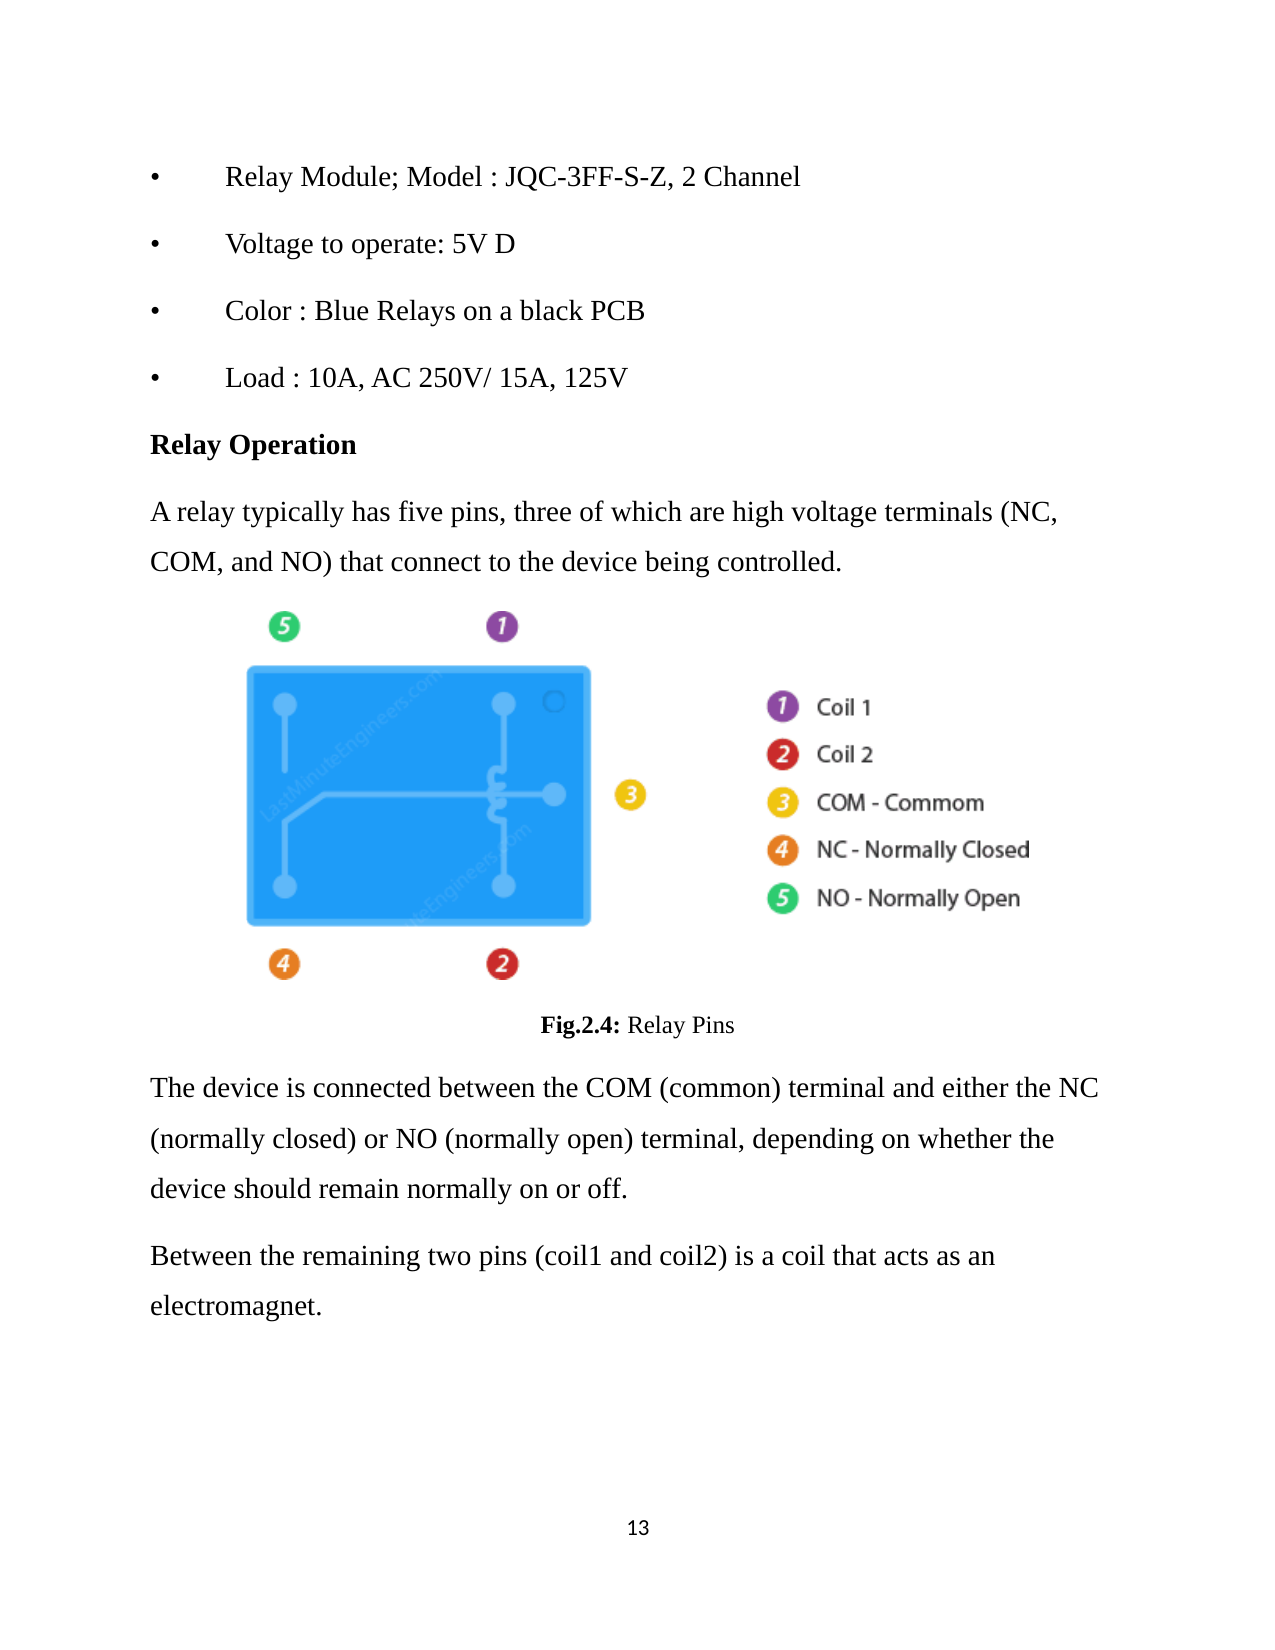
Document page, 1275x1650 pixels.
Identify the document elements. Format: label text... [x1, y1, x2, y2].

text A relay typically has five pins, three of which are high voltage terminals (NC, COM, and NO) that connect to the device being controlled. [150, 494, 1125, 578]
text Fig.2.4: Relay Pins [150, 1011, 1125, 1039]
text • Color : Blue Relays on a black PCB [150, 293, 1125, 327]
text • Voltage to operate: 5V D [150, 226, 1125, 259]
text • Load : 10A, AC 250V/ 15A, 125V [150, 360, 1125, 393]
picture [246, 611, 1029, 980]
text Relay Operation [150, 427, 1125, 461]
text • Relay Module; Model : JQC-3FF-S-Z, 2 Channel [150, 159, 1125, 193]
text The device is connected between the COM (common) terminal and either the NC (normally closed) or NO (normally open) terminal, depending on whether the device should remain normally on or off. [150, 1070, 1125, 1204]
text Between the remaining two pins (coil1 and coil2) is a coil that acts as an electromagnet. [150, 1238, 1125, 1322]
